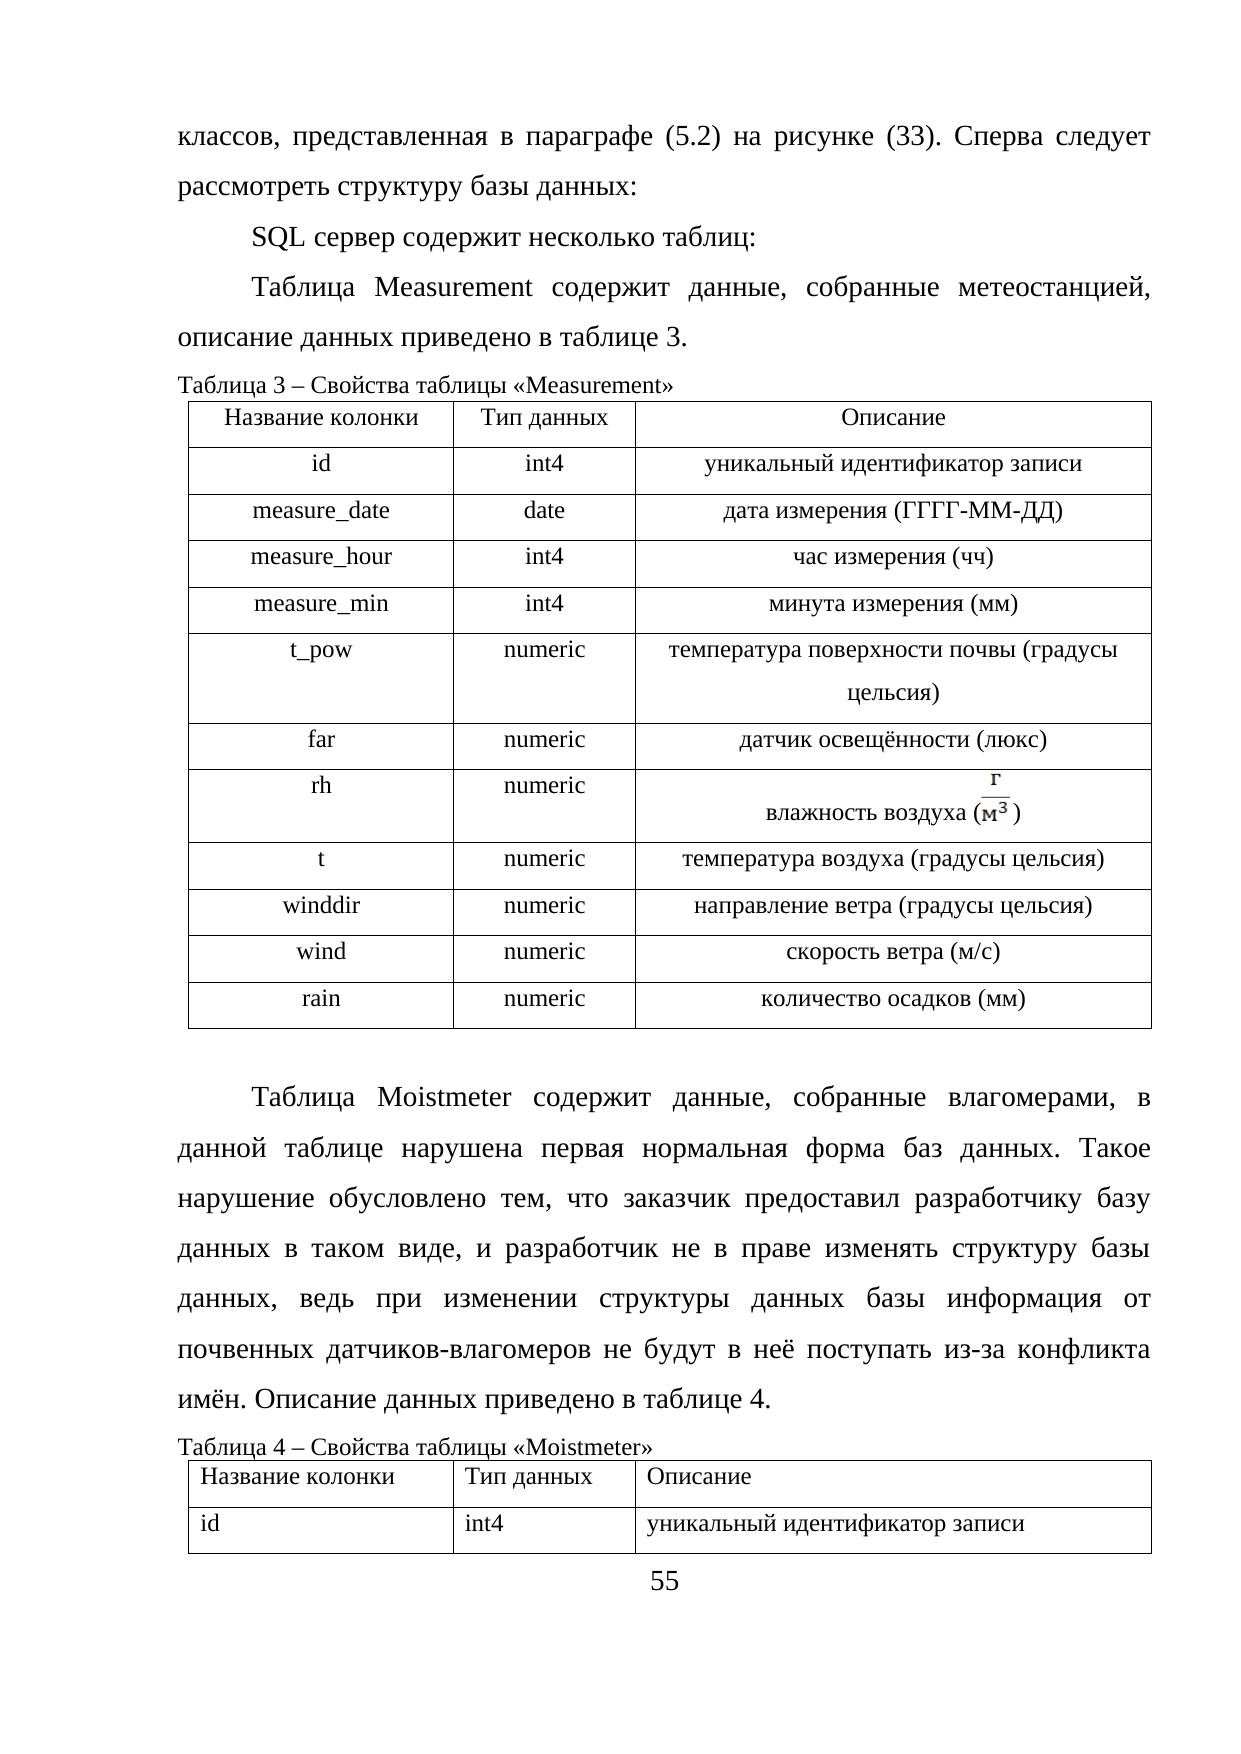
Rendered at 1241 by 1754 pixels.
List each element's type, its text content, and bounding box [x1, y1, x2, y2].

table_cell far [189, 724, 453, 769]
table_cell numeric [454, 983, 635, 1028]
table_cell температура воздуха (градусы цельсия) [636, 843, 1151, 889]
table_cell t_pow [189, 634, 453, 723]
table_header Описание [636, 402, 1151, 447]
table_cell уникальный идентификатор записи [636, 1508, 1151, 1553]
table_cell rain [189, 983, 453, 1028]
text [177, 118, 1152, 202]
table_cell winddir [189, 890, 453, 935]
table_cell id [189, 448, 453, 494]
table_cell numeric [454, 634, 635, 723]
table_cell час измерения (чч) [636, 541, 1151, 587]
table_cell датчик освещённости (люкс) [636, 724, 1151, 769]
table_header Название колонки [189, 1461, 453, 1507]
table_cell measure_min [189, 588, 453, 633]
table_cell скорость ветра (м/с) [636, 936, 1151, 982]
text Таблица Moistmeter содержит данные, собранные влагомерами, в данной таблице нарушена первая нормальная форма баз данных. Такое нарушение обусловлено тем, что заказчик предоставил разработчику базу данных в таком виде, и разработчик не в праве изменять структуру базы данных, ведь при изменении структуры данных базы информация от почвенных датчиков-влагомеров не будут в неё поступать из-за конфликта имён. Описание данных приведено в таблице 4. [177, 1079, 1152, 1415]
table_cell numeric [454, 890, 635, 935]
table_cell int4 [454, 541, 635, 587]
table_cell id [189, 1508, 453, 1553]
table_cell numeric [454, 936, 635, 982]
table_cell направление ветра (градусы цельсия) [636, 890, 1151, 935]
text SQL сервер содержит несколько таблиц: [177, 219, 1152, 252]
table_cell минута измерения (мм) [636, 588, 1151, 633]
table_cell уникальный идентификатор записи [636, 448, 1151, 494]
table_cell measure_date [189, 495, 453, 540]
table_cell measure_hour [189, 541, 453, 587]
table_cell rh [189, 770, 453, 842]
table_cell t [189, 843, 453, 889]
table_cell int4 [454, 448, 635, 494]
table_cell numeric [454, 724, 635, 769]
picture [981, 770, 1013, 821]
table_cell количество осадков (мм) [636, 983, 1151, 1028]
table_header Тип данных [454, 1461, 635, 1507]
text Таблица Measurement содержит данные, собранные метеостанцией, описание данных приведено в таблице 3. [177, 269, 1152, 353]
table_cell температура поверхности почвы (градусы цельсия) [636, 634, 1151, 723]
table_cell влажность воздуха () [636, 770, 1151, 842]
text Таблица 3 – Свойства таблицы «Measurement» [177, 370, 1152, 398]
table_header Название колонки [189, 402, 453, 447]
table_cell numeric [454, 843, 635, 889]
text Таблица 4 – Свойства таблицы «Moistmeter» [177, 1432, 1152, 1460]
table_header Описание [636, 1461, 1151, 1507]
table_cell date [454, 495, 635, 540]
table_cell дата измерения (ГГГГ-ММ-ДД) [636, 495, 1151, 540]
table_cell int4 [454, 588, 635, 633]
table_cell int4 [454, 1508, 635, 1553]
table_header Тип данных [454, 402, 635, 447]
table_cell wind [189, 936, 453, 982]
table_cell numeric [454, 770, 635, 842]
